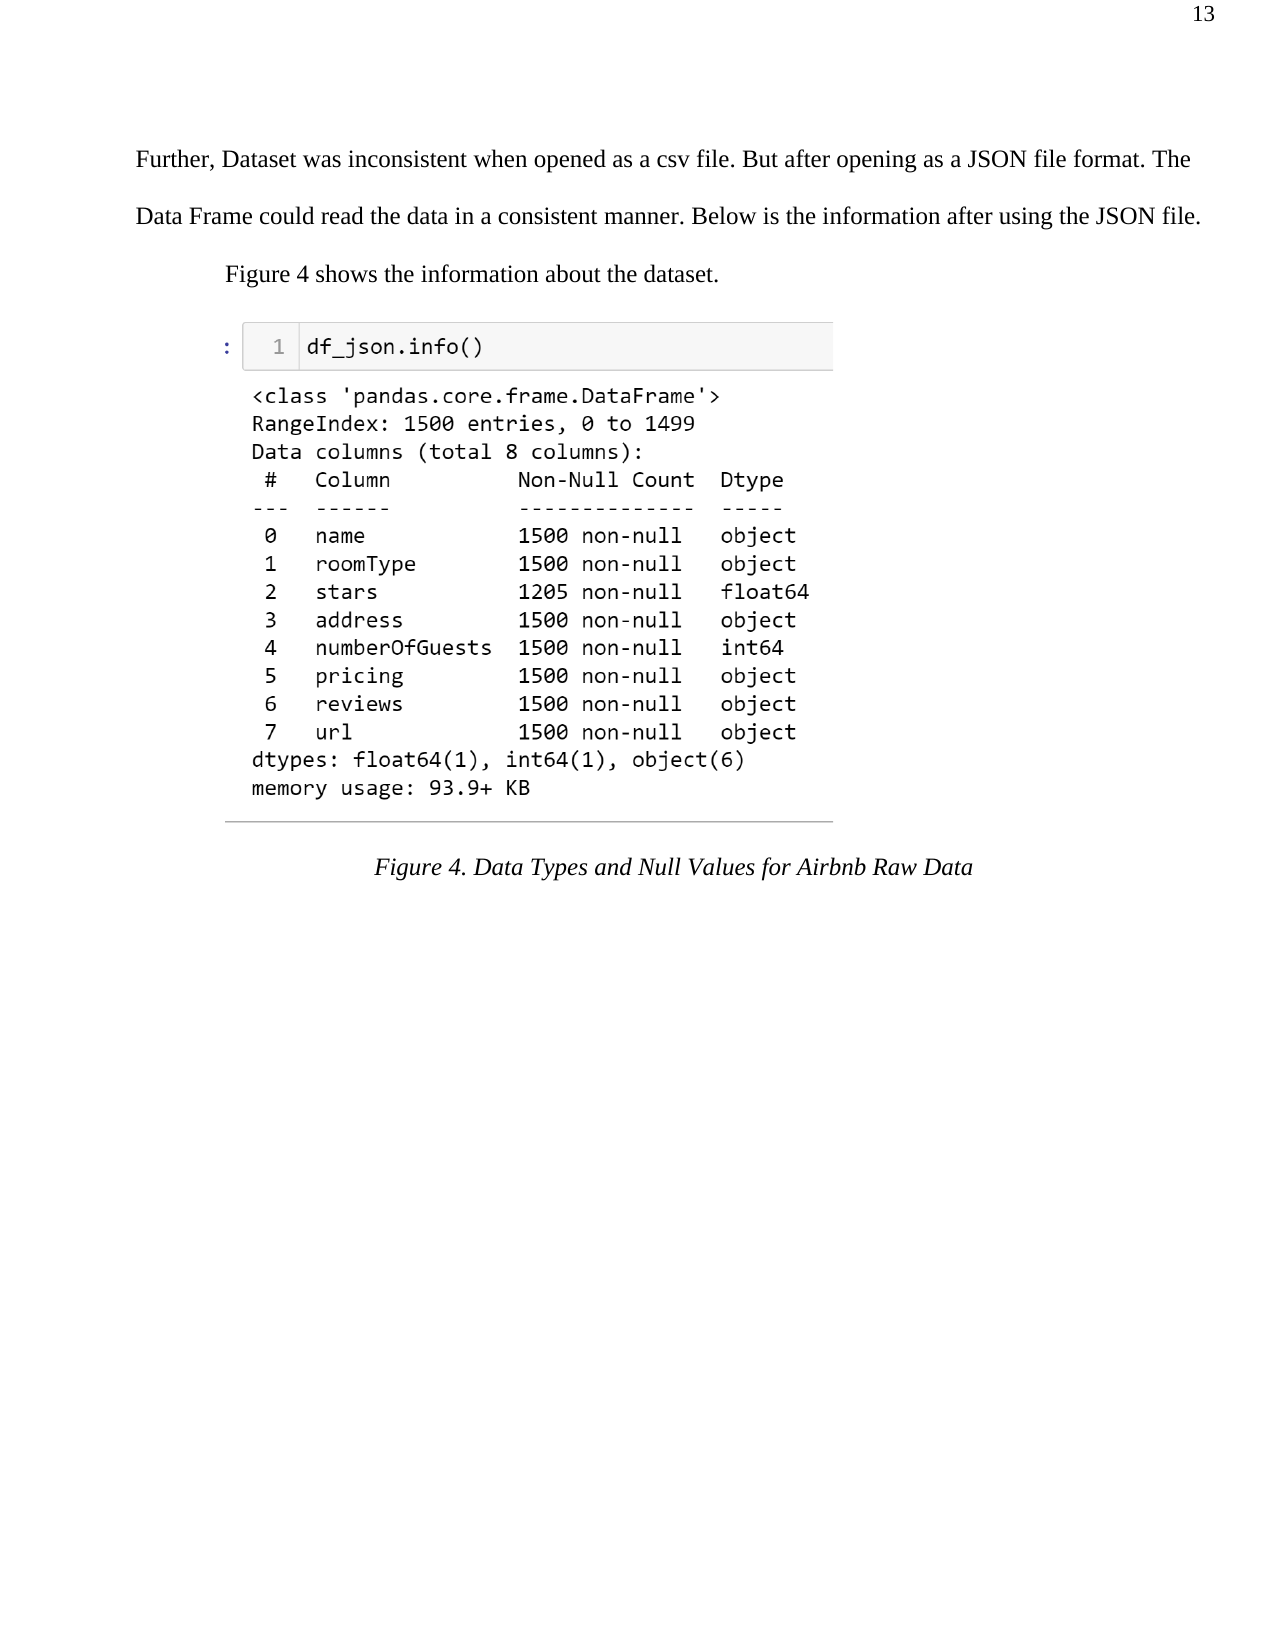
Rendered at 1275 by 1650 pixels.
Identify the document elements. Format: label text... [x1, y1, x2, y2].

text Figure 4 shows the information about the dataset. [225, 259, 1214, 287]
text Figure 4. Data Types and Null Values for Airbnb Raw Data [270, 852, 1079, 881]
picture [225, 316, 834, 826]
text Further, Dataset was inconsistent when opened as a csv file. But after opening as a JSON file format. The Data Frame could read the data in a consistent manner. Below is the information after using the JSON file. [135, 144, 1214, 230]
